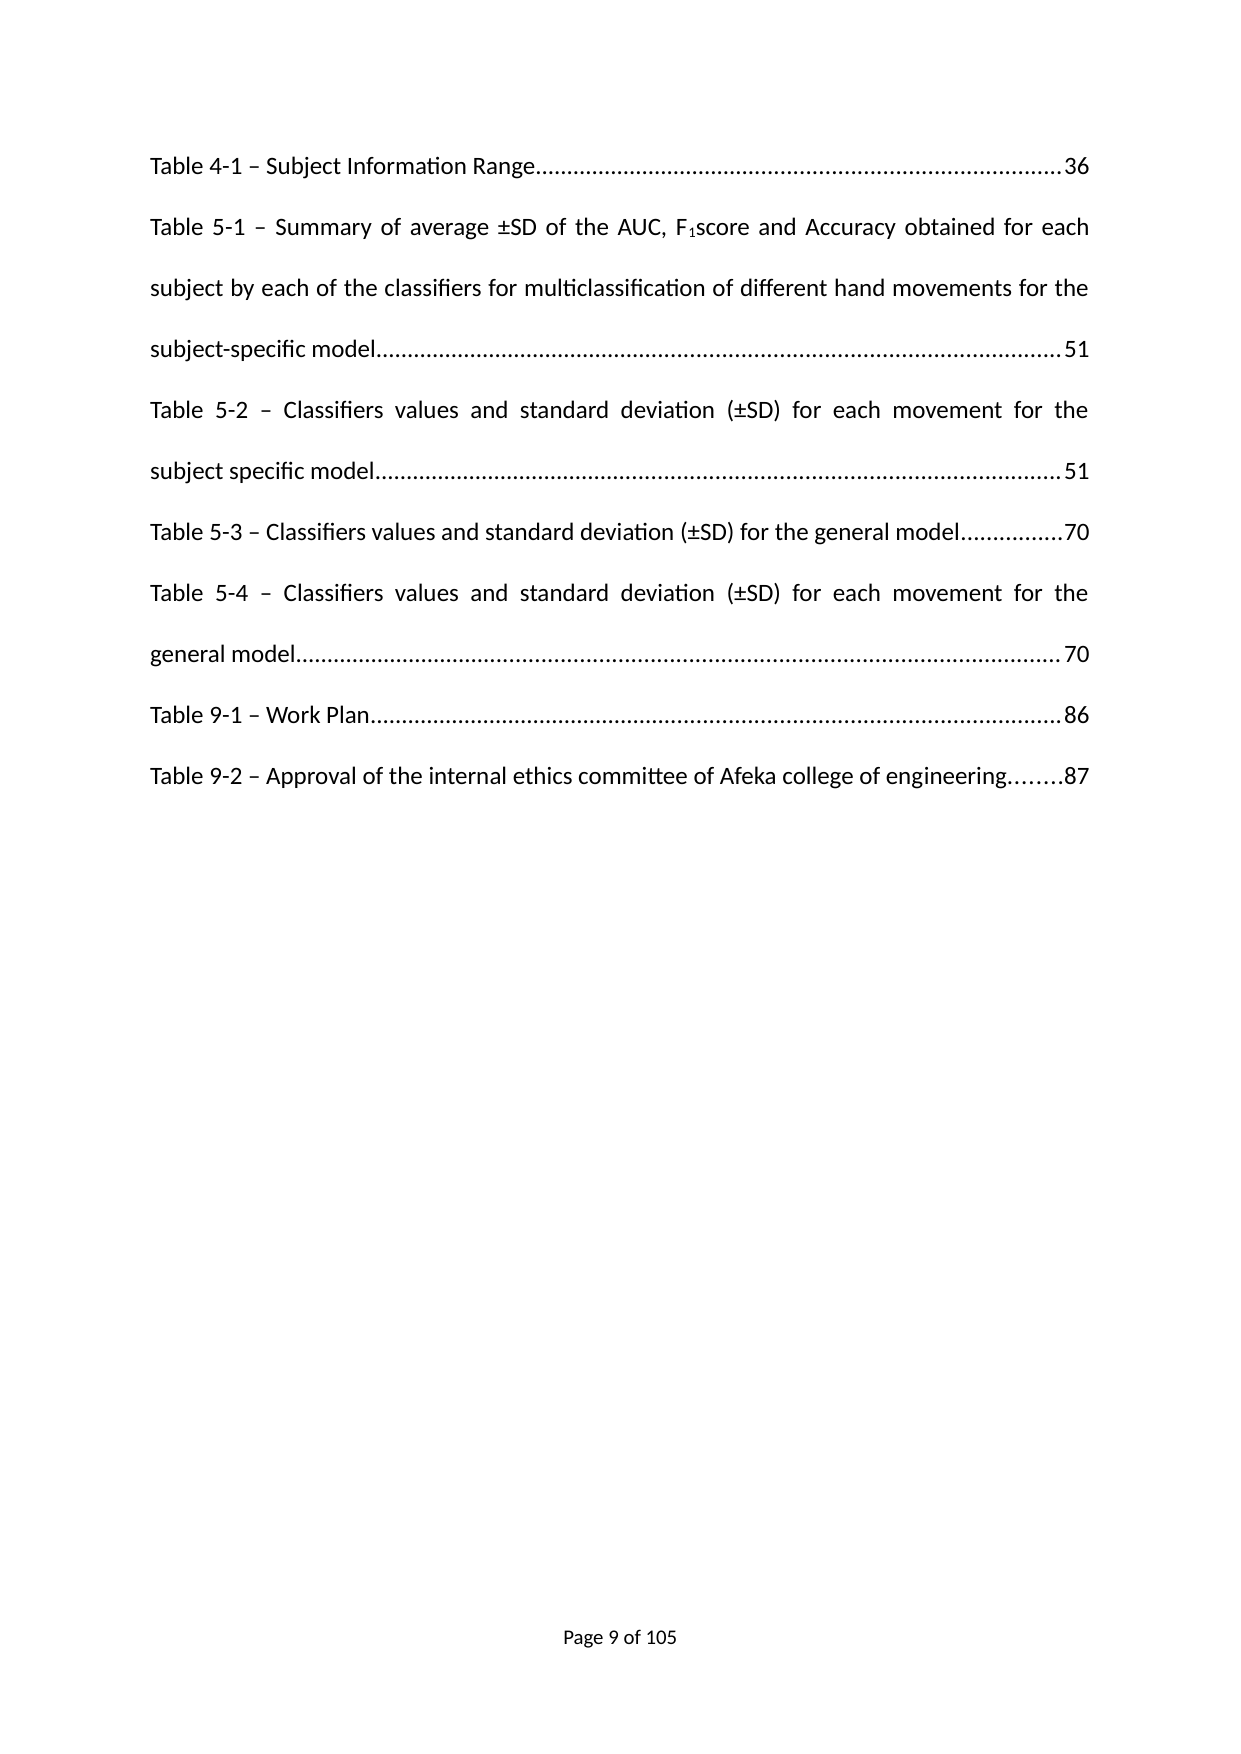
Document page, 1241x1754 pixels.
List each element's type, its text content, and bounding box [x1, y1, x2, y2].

text Table ‎5-3 – Classifiers values and standard deviation (±SD) for the general model 70 [150, 516, 1090, 547]
text Table ‎9-1 – Work Plan 86 [150, 699, 1090, 730]
text Table ‎5-1 – Summary of average ±SD of the AUC, F1score and Accuracy obtained for each subject by each of the classifiers for multiclassification of different hand movements for the subject-specific model 51 [150, 211, 1090, 364]
text Table ‎4-1 – Subject Information Range 36 [150, 150, 1090, 181]
text Table ‎5-2 – Classifiers values and standard deviation (±SD) for each movement for the subject specific model 51 [150, 394, 1090, 486]
text Table ‎9-2 – Approval of the internal ethics committee of Afeka college of engineering 87 [150, 760, 1090, 791]
text Table ‎5-4 – Classifiers values and standard deviation (±SD) for each movement for the general model 70 [150, 577, 1090, 669]
